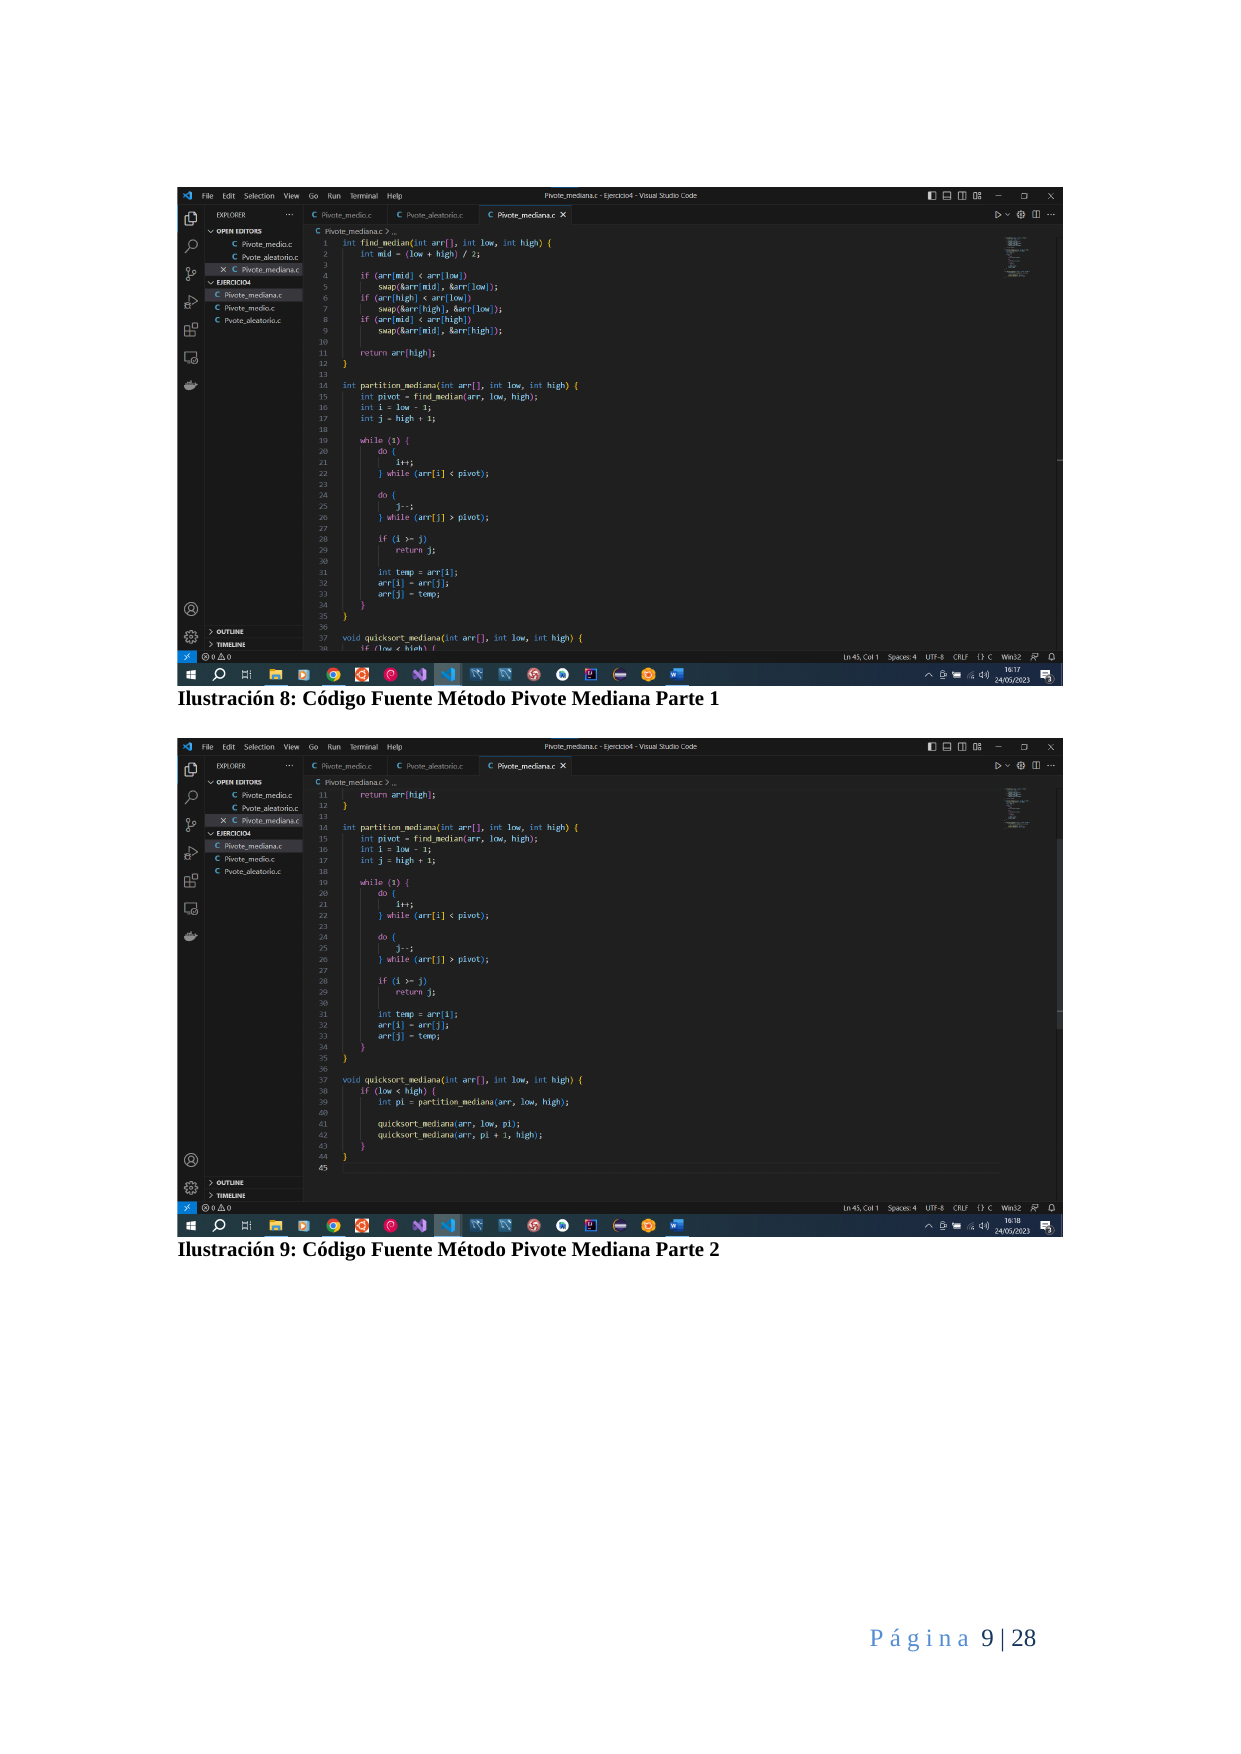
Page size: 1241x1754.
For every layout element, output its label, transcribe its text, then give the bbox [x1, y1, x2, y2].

picture [177, 738, 1063, 1237]
picture [177, 187, 1063, 686]
